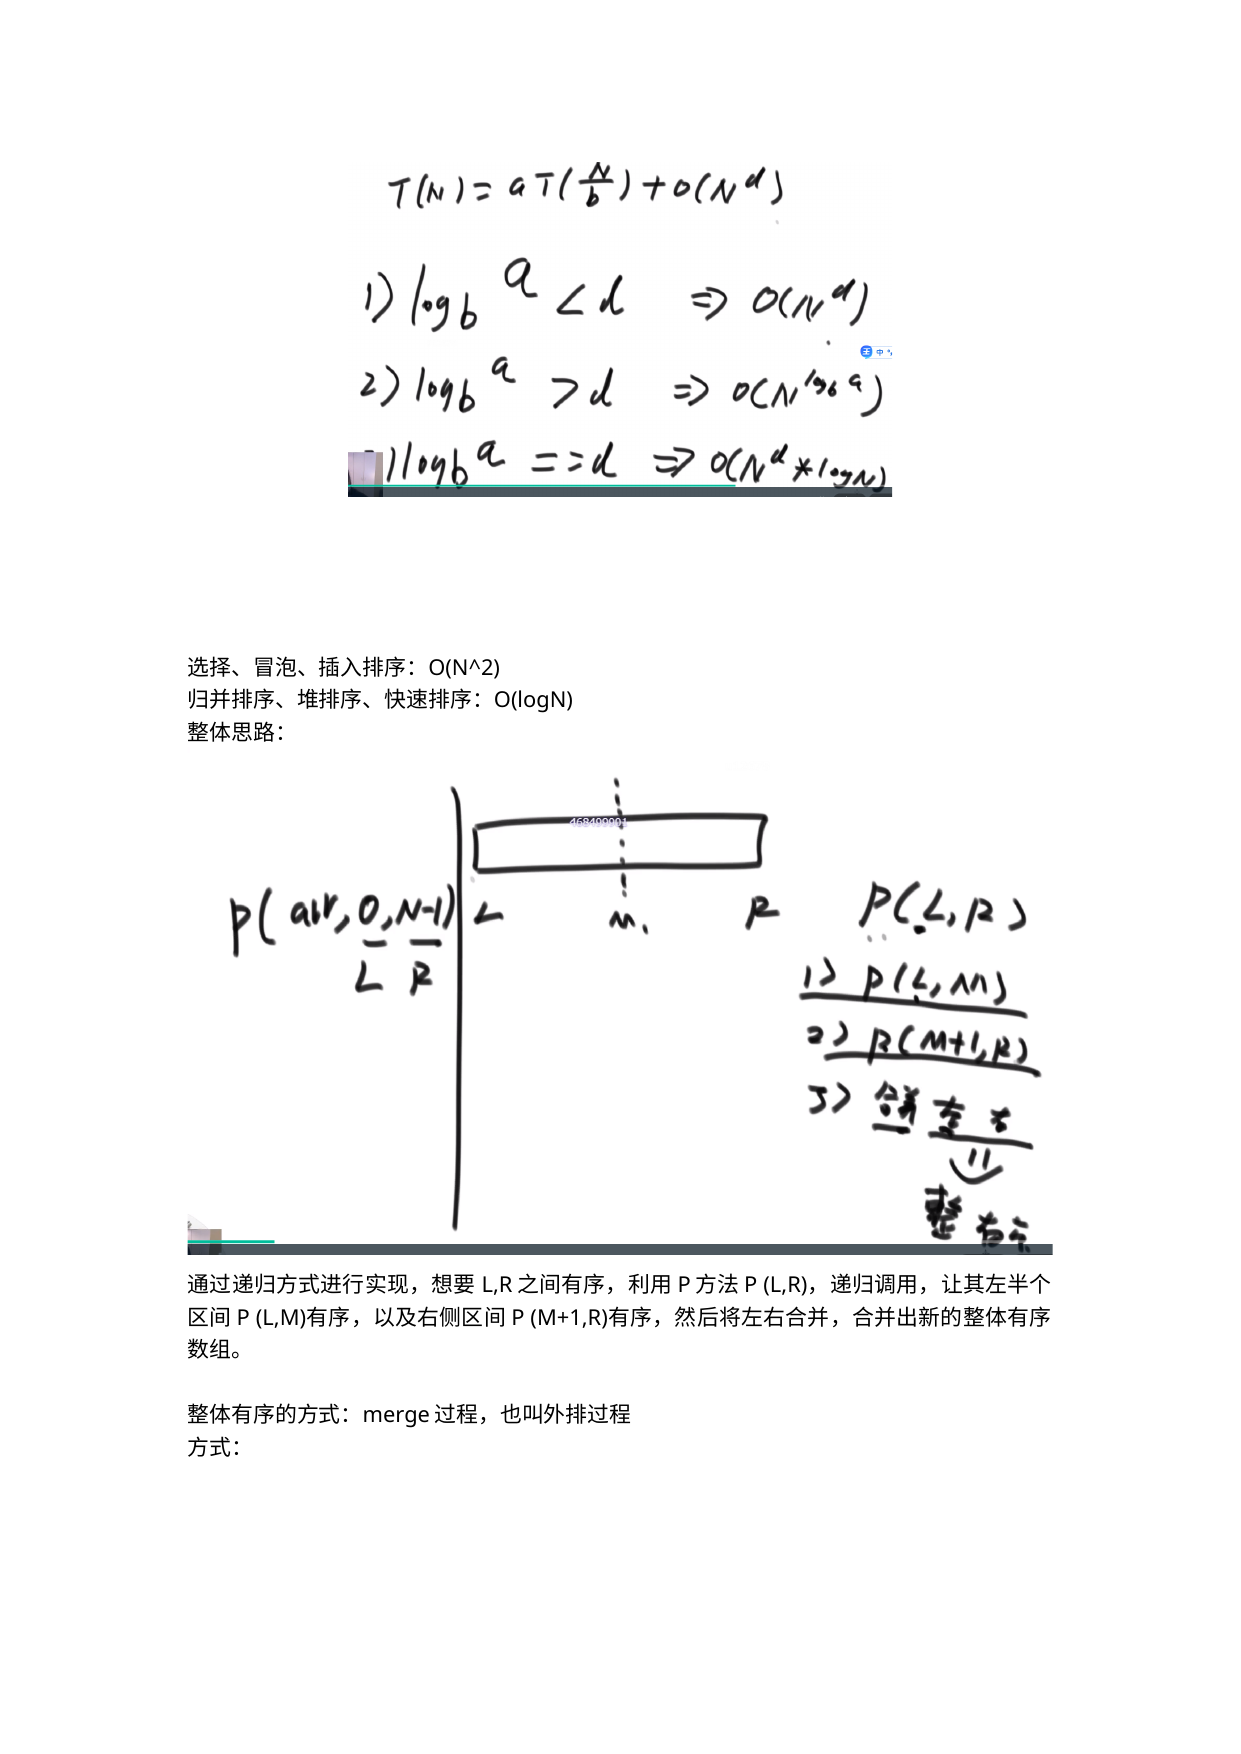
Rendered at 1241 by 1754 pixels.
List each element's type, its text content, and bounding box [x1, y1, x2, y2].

text 整体思路： [187, 714, 1053, 747]
text 归并排序、堆排序、快速排序：O(logN) [187, 682, 1053, 714]
picture [348, 162, 893, 497]
text 选择、冒泡、插入排序：O(N^2) [187, 649, 1053, 682]
text 通过递归方式进行实现，想要L,R之间有序，利用P方法P (L,R)，递归调用，让其左半个区间P (L,M)有序，以及右侧区间P (M+1,R)有序，然后将左右合并，合并出新的整体有序数组。 [187, 1267, 1053, 1364]
text 方式： [187, 1429, 1053, 1462]
picture [187, 747, 1053, 1255]
text 整体有序的方式：merge过程，也叫外排过程 [187, 1397, 1053, 1429]
